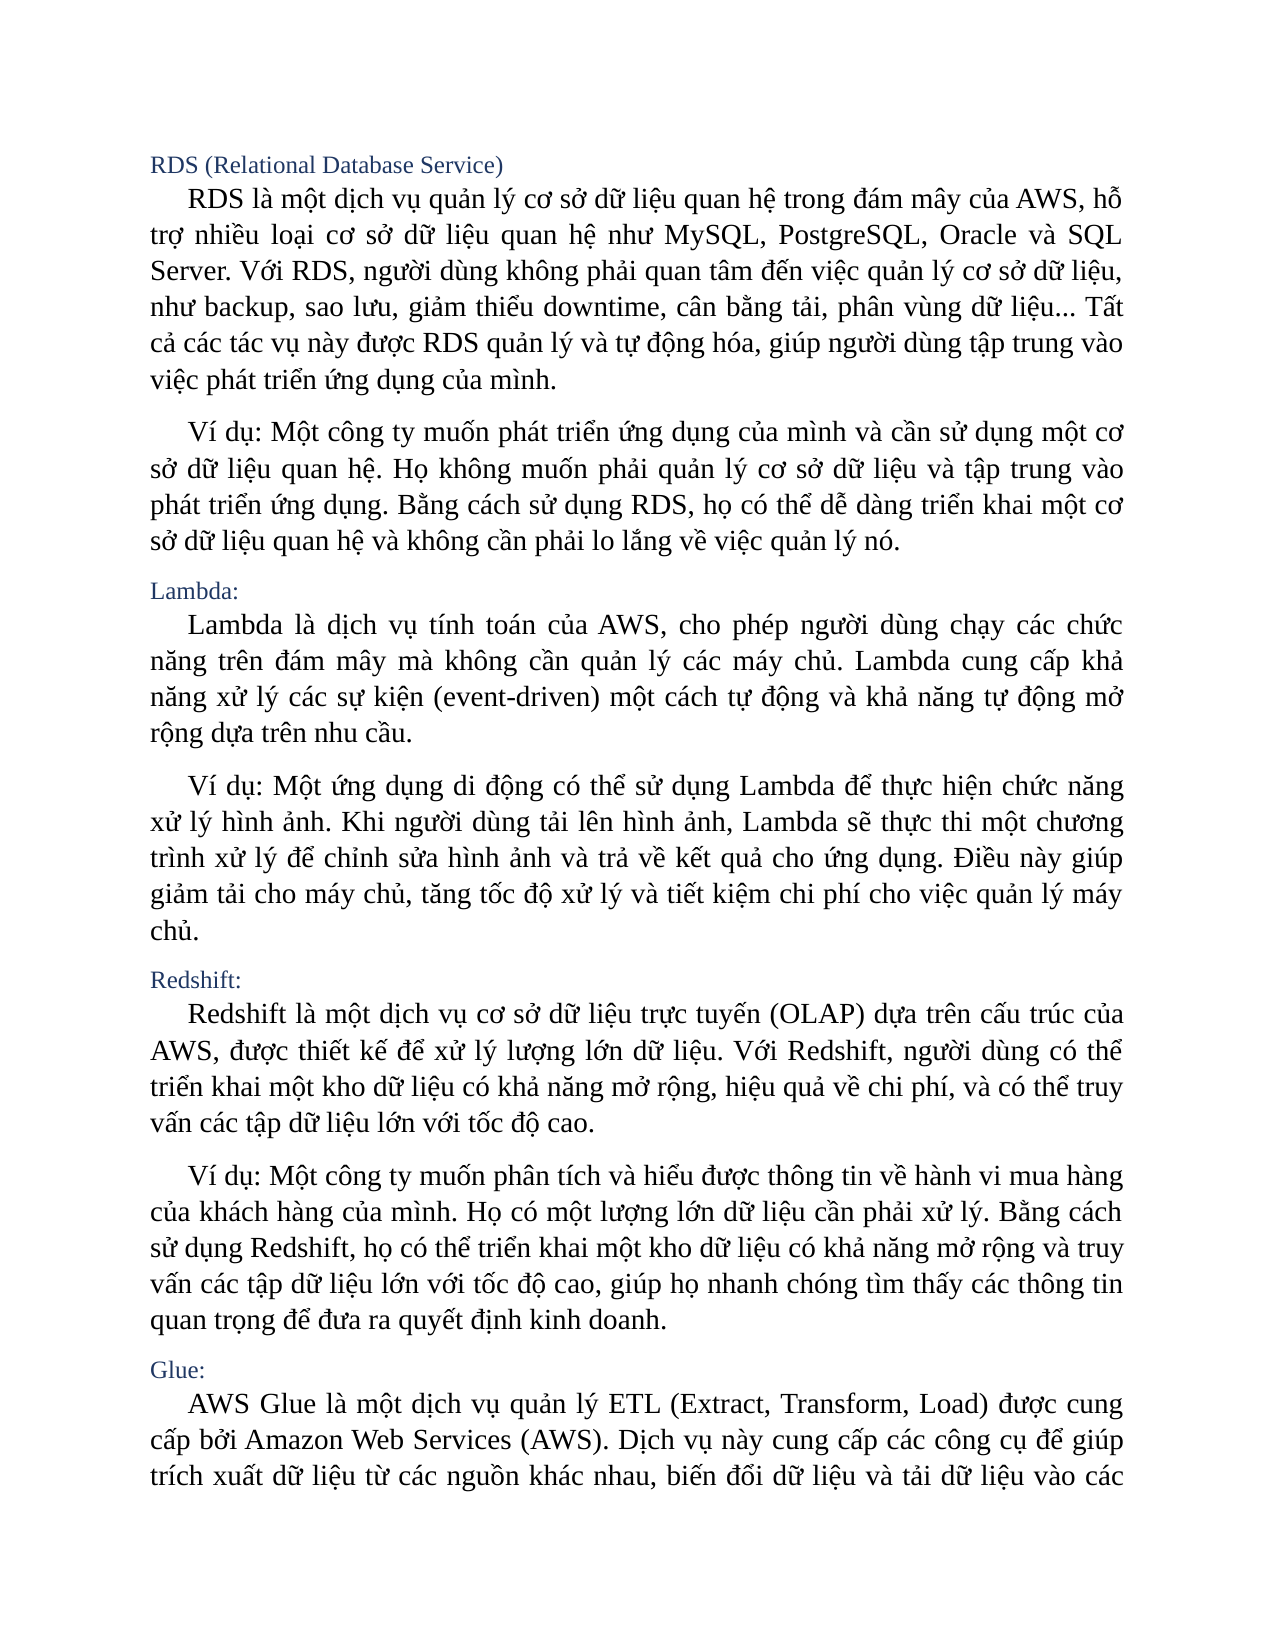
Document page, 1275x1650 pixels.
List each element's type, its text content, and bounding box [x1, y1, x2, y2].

text Ví dụ: Một công ty muốn phân tích và hiểu được thông tin về hành vi mua hàng của khách hàng của mình. Họ có một lượng lớn dữ liệu cần phải xử lý. Bằng cách sử dụng Redshift, họ có thể triển khai một kho dữ liệu có khả năng mở rộng và truy vấn các tập dữ liệu lớn với tốc độ cao, giúp họ nhanh chóng tìm thấy các thông tin quan trọng để đưa ra quyết định kinh doanh. [150, 1158, 1125, 1336]
text Redshift là một dịch vụ cơ sở dữ liệu trực tuyến (OLAP) dựa trên cấu trúc của AWS, được thiết kế để xử lý lượng lớn dữ liệu. Với Redshift, người dùng có thể triển khai một kho dữ liệu có khả năng mở rộng, hiệu quả về chi phí, và có thể truy vấn các tập dữ liệu lớn với tốc độ cao. [150, 997, 1125, 1138]
text Lambda là dịch vụ tính toán của AWS, cho phép người dùng chạy các chức năng trên đám mây mà không cần quản lý các máy chủ. Lambda cung cấp khả năng xử lý các sự kiện (event-driven) một cách tự động và khả năng tự động mở rộng dựa trên nhu cầu. [150, 607, 1125, 749]
text RDS là một dịch vụ quản lý cơ sở dữ liệu quan hệ trong đám mây của AWS, hỗ trợ nhiều loại cơ sở dữ liệu quan hệ như MySQL, PostgreSQL, Oracle và SQL Server. Với RDS, người dùng không phải quan tâm đến việc quản lý cơ sở dữ liệu, như backup, sao lưu, giảm thiểu downtime, cân bằng tải, phân vùng dữ liệu... Tất cả các tác vụ này được RDS quản lý và tự động hóa, giúp người dùng tập trung vào việc phát triển ứng dụng của mình. [150, 181, 1125, 395]
text Ví dụ: Một công ty muốn phát triển ứng dụng của mình và cần sử dụng một cơ sở dữ liệu quan hệ. Họ không muốn phải quản lý cơ sở dữ liệu và tập trung vào phát triển ứng dụng. Bằng cách sử dụng RDS, họ có thể dễ dàng triển khai một cơ sở dữ liệu quan hệ và không cần phải lo lắng về việc quản lý nó. [150, 414, 1125, 557]
subtitle Lambda: [150, 576, 1125, 604]
subtitle RDS (Relational Database Service) [150, 150, 1125, 179]
subtitle Glue: [150, 1355, 1125, 1384]
subtitle Redshift: [150, 966, 1125, 994]
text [150, 1386, 1125, 1492]
text Ví dụ: Một ứng dụng di động có thể sử dụng Lambda để thực hiện chức năng xử lý hình ảnh. Khi người dùng tải lên hình ảnh, Lambda sẽ thực thi một chương trình xử lý để chỉnh sửa hình ảnh và trả về kết quả cho ứng dụng. Điều này giúp giảm tải cho máy chủ, tăng tốc độ xử lý và tiết kiệm chi phí cho việc quản lý máy chủ. [150, 768, 1125, 946]
